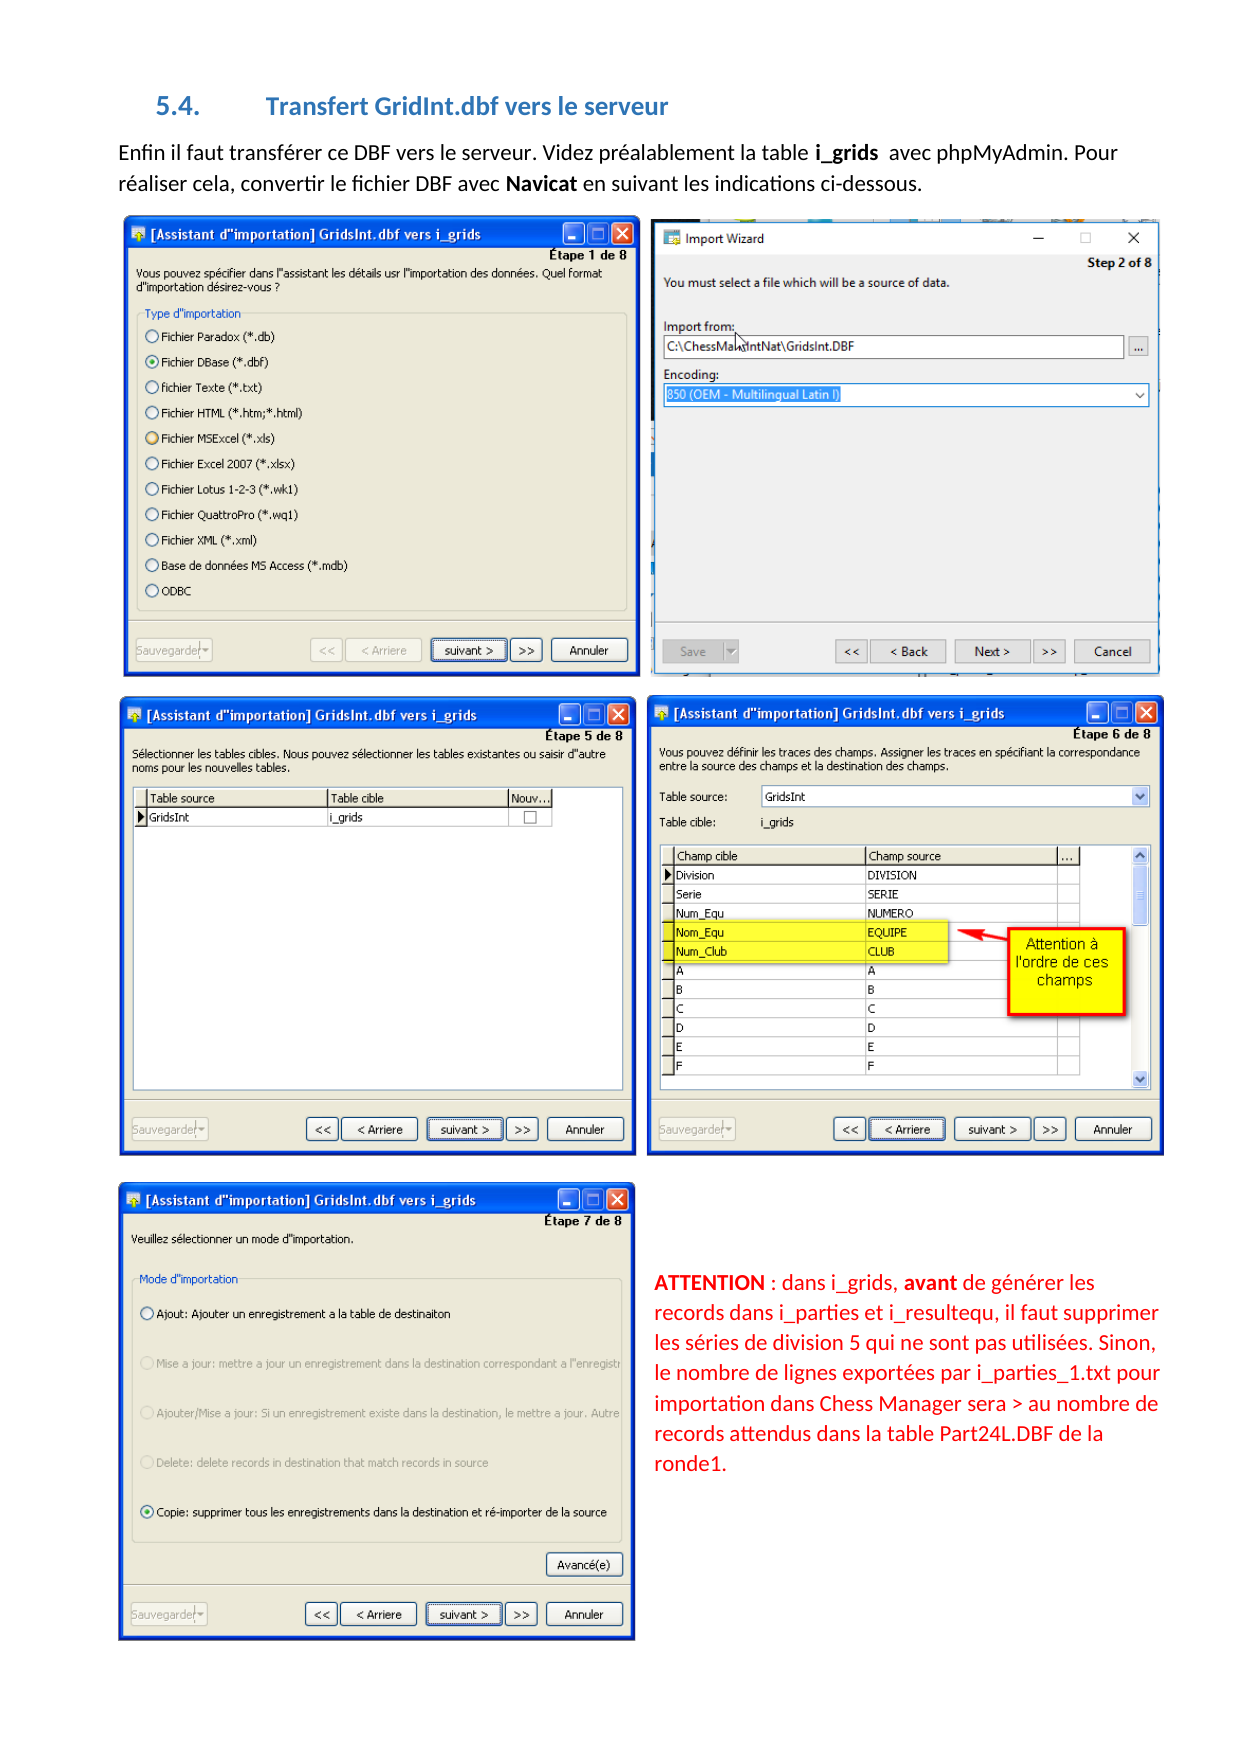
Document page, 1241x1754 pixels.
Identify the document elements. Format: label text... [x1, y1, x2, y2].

picture [118, 1182, 636, 1641]
picture [123, 215, 641, 677]
picture [646, 695, 1164, 1156]
text Enfin il faut transférer ce DBF vers le serveur. Videz préalablement la table i_grids avec phpMyAdmin. Pour réaliser cela, convertir le fichier DBF avec Navicat en suivant les indications ci-dessous. [118, 138, 1165, 197]
picture [650, 219, 1161, 677]
text ATTENTION : dans i_grids, avant de générer les records dans i_parties et i_resultequ, il faut supprimer les séries de division 5 qui ne sont pas utilisées. Sinon, le nombre de lignes exportées par i_parties_1.txt pour importation dans Chess Manager sera > au nombre de records attendus dans la table Part24L.DBF de la ronde1. [636, 1268, 1165, 1477]
subtitle Transfert GridInt.dbf vers le serveur [155, 87, 1165, 123]
picture [119, 696, 637, 1156]
